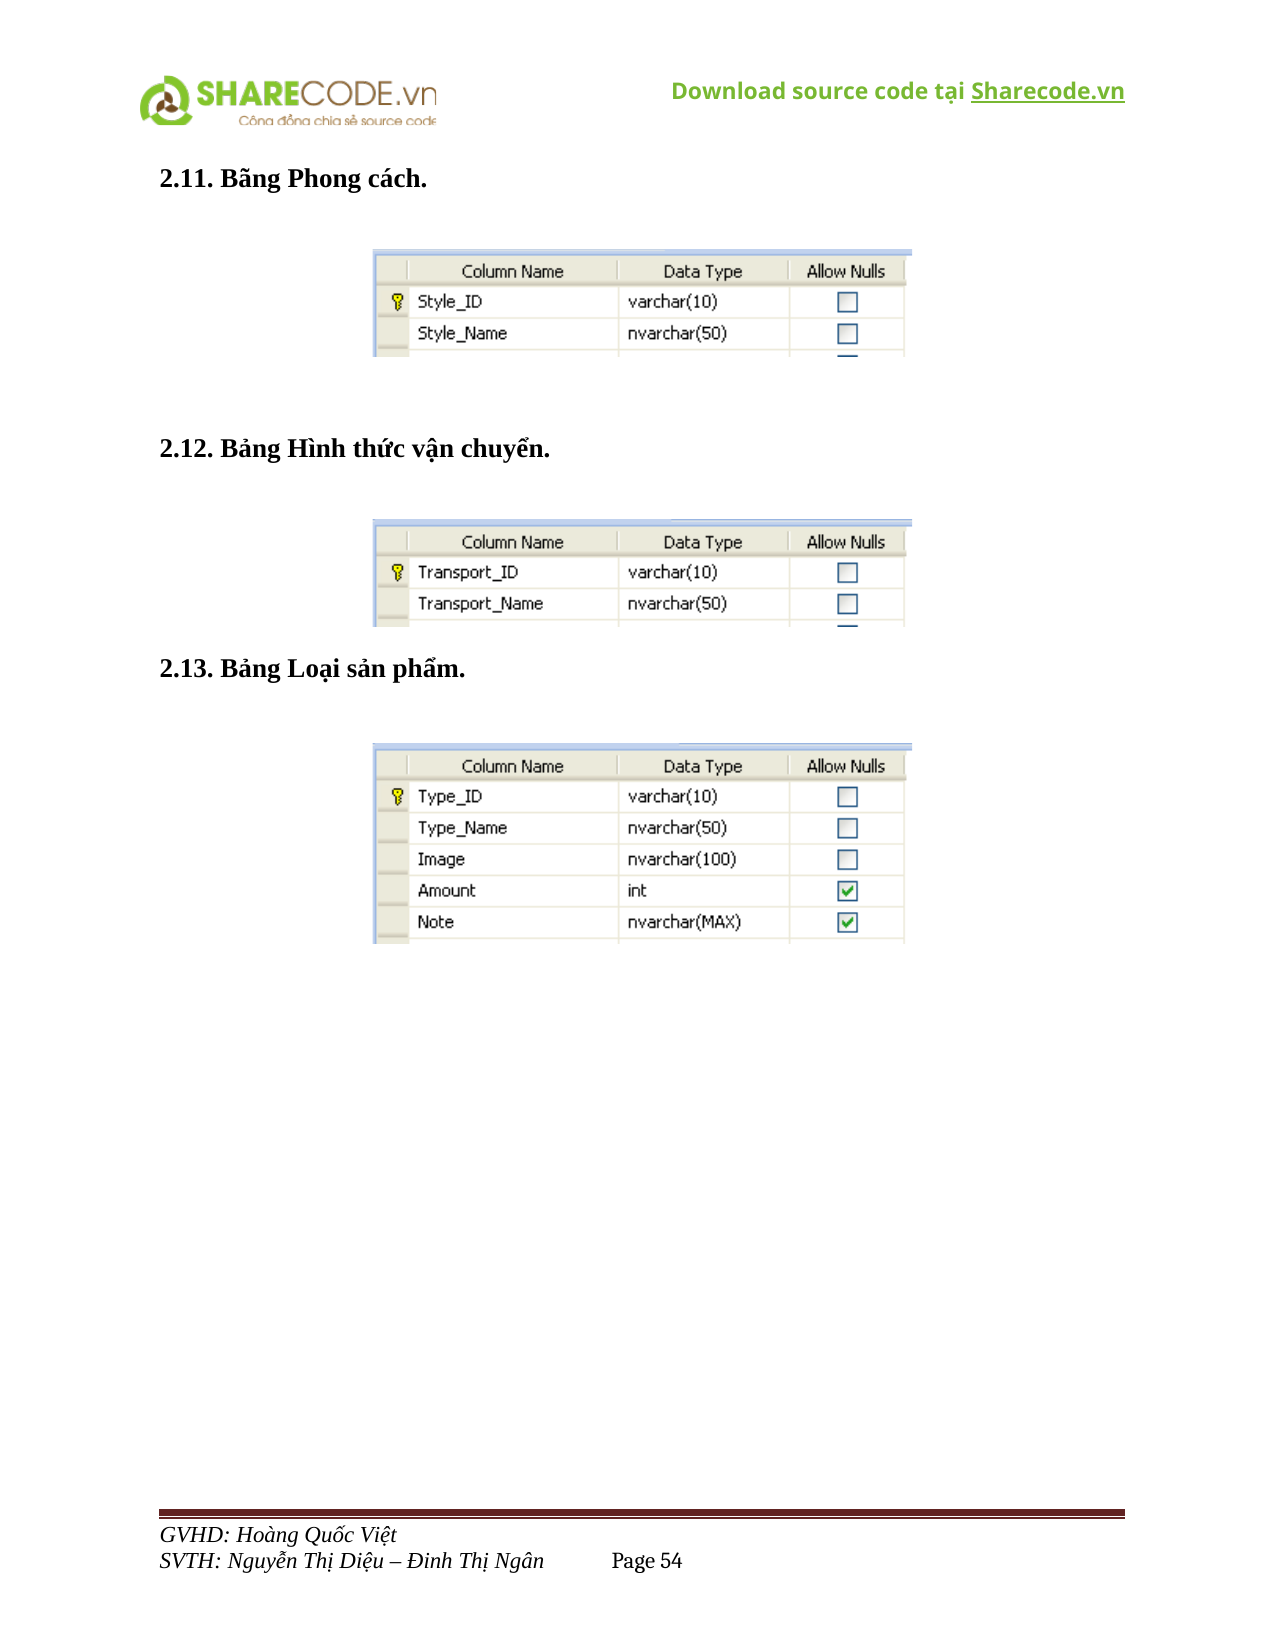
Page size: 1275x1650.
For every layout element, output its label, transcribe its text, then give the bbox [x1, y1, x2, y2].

subtitle 2.12. Bảng Hình thức vận chuyển. [159, 432, 1125, 464]
picture [372, 743, 913, 944]
subtitle 2.13. Bảng Loại sản phẩm. [159, 652, 1125, 683]
subtitle 2.11. Bãng Phong cách. [159, 162, 1125, 193]
picture [139, 75, 437, 126]
picture [372, 519, 913, 627]
picture [372, 249, 913, 357]
